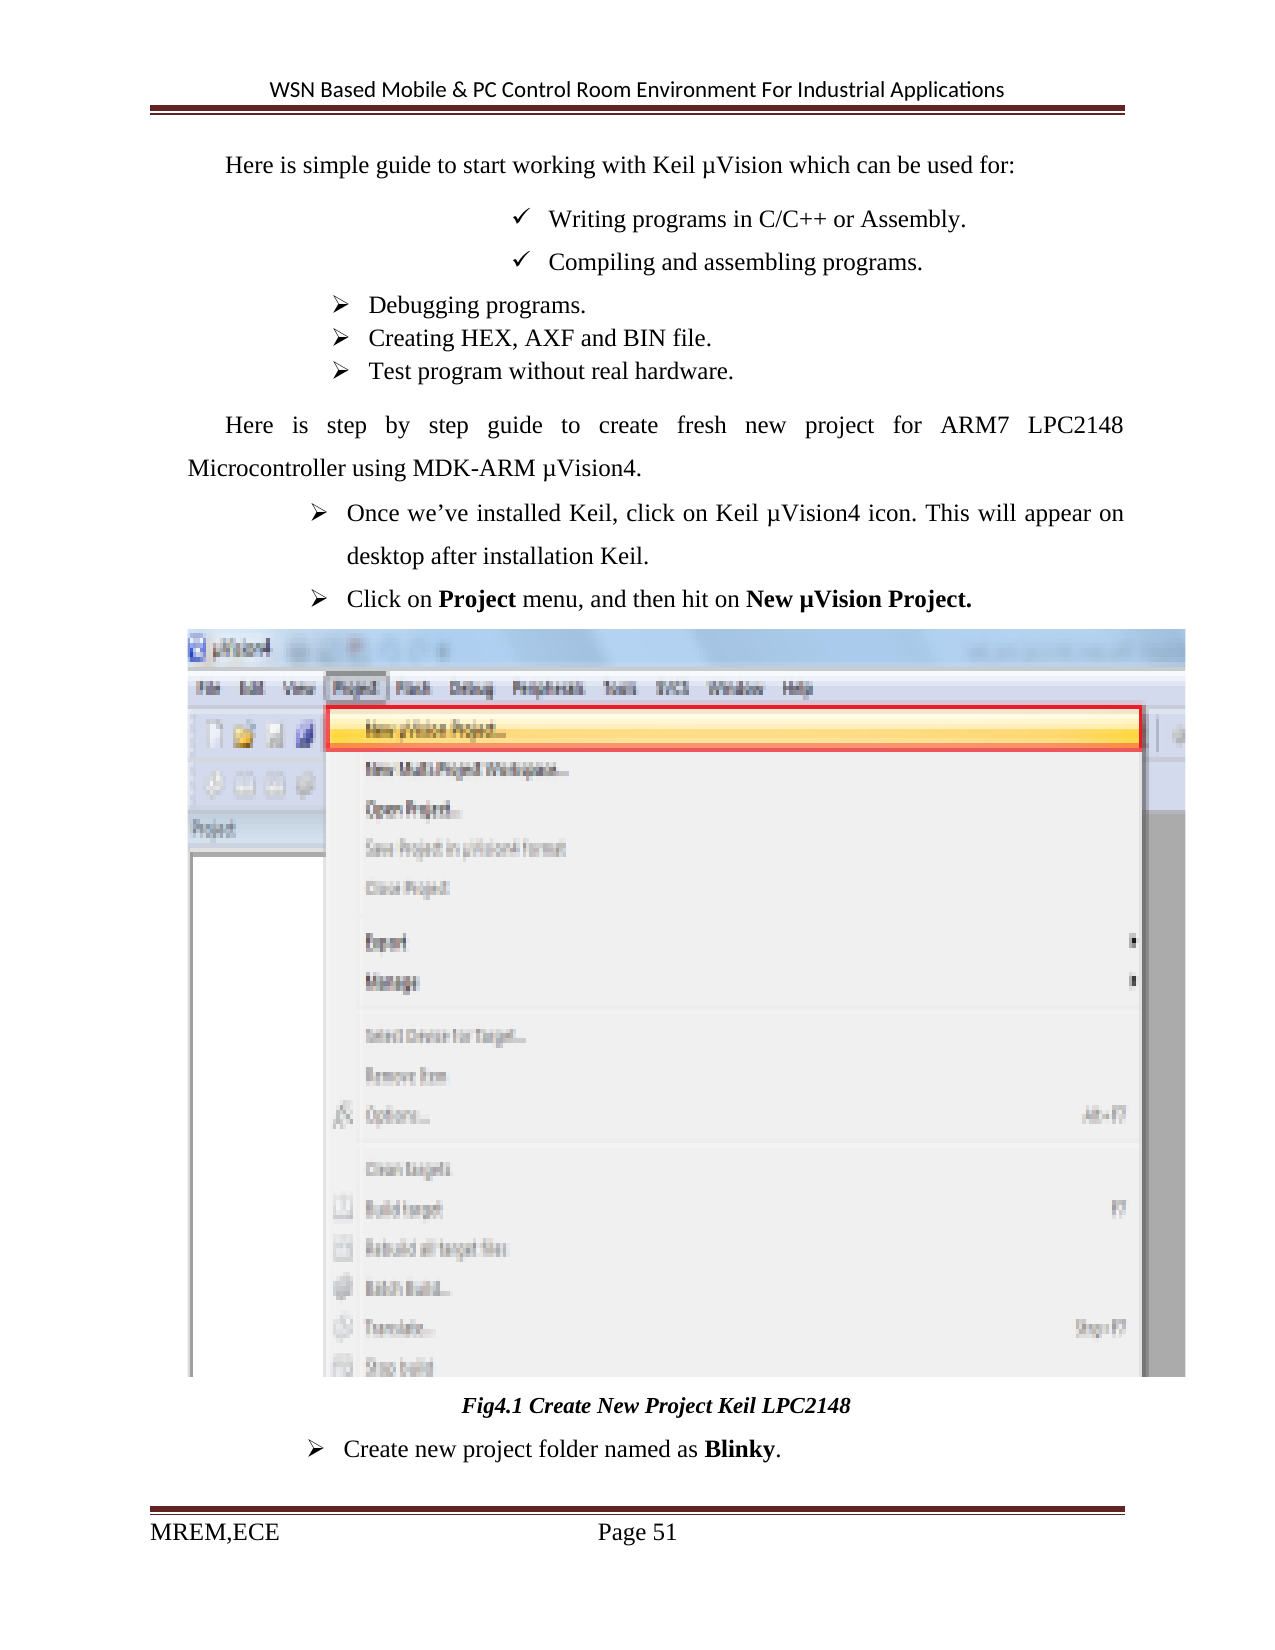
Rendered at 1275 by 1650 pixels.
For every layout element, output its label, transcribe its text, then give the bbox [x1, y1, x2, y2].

list Creating HEX, AXF and BIN file. [331, 323, 1125, 352]
list Once we’ve installed Keil, click on Keil µVision4 icon. This will appear on desktop after installation Keil. [309, 498, 1125, 570]
list Compiling and assembling programs. [511, 247, 1125, 276]
text Here is step by step guide to create fresh new project for ARM7 LPC2148 Microcontroller using MDK-ARM µVision4. [187, 410, 1125, 482]
text Fig4.1 Create New Project Keil LPC2148 [187, 1392, 1125, 1419]
list Click on Project menu, and then hit on New µVision Project. [309, 584, 1125, 613]
text Here is simple guide to start working with Keil µVision which can be used for: [150, 150, 1125, 179]
list Debugging programs. [331, 290, 1125, 319]
list Create new project folder named as Blinky. [306, 1434, 1125, 1463]
picture [187, 629, 1186, 1377]
list Writing programs in C/C++ or Assembly. [511, 204, 1125, 233]
list Test program without real hardware. [331, 356, 1125, 385]
